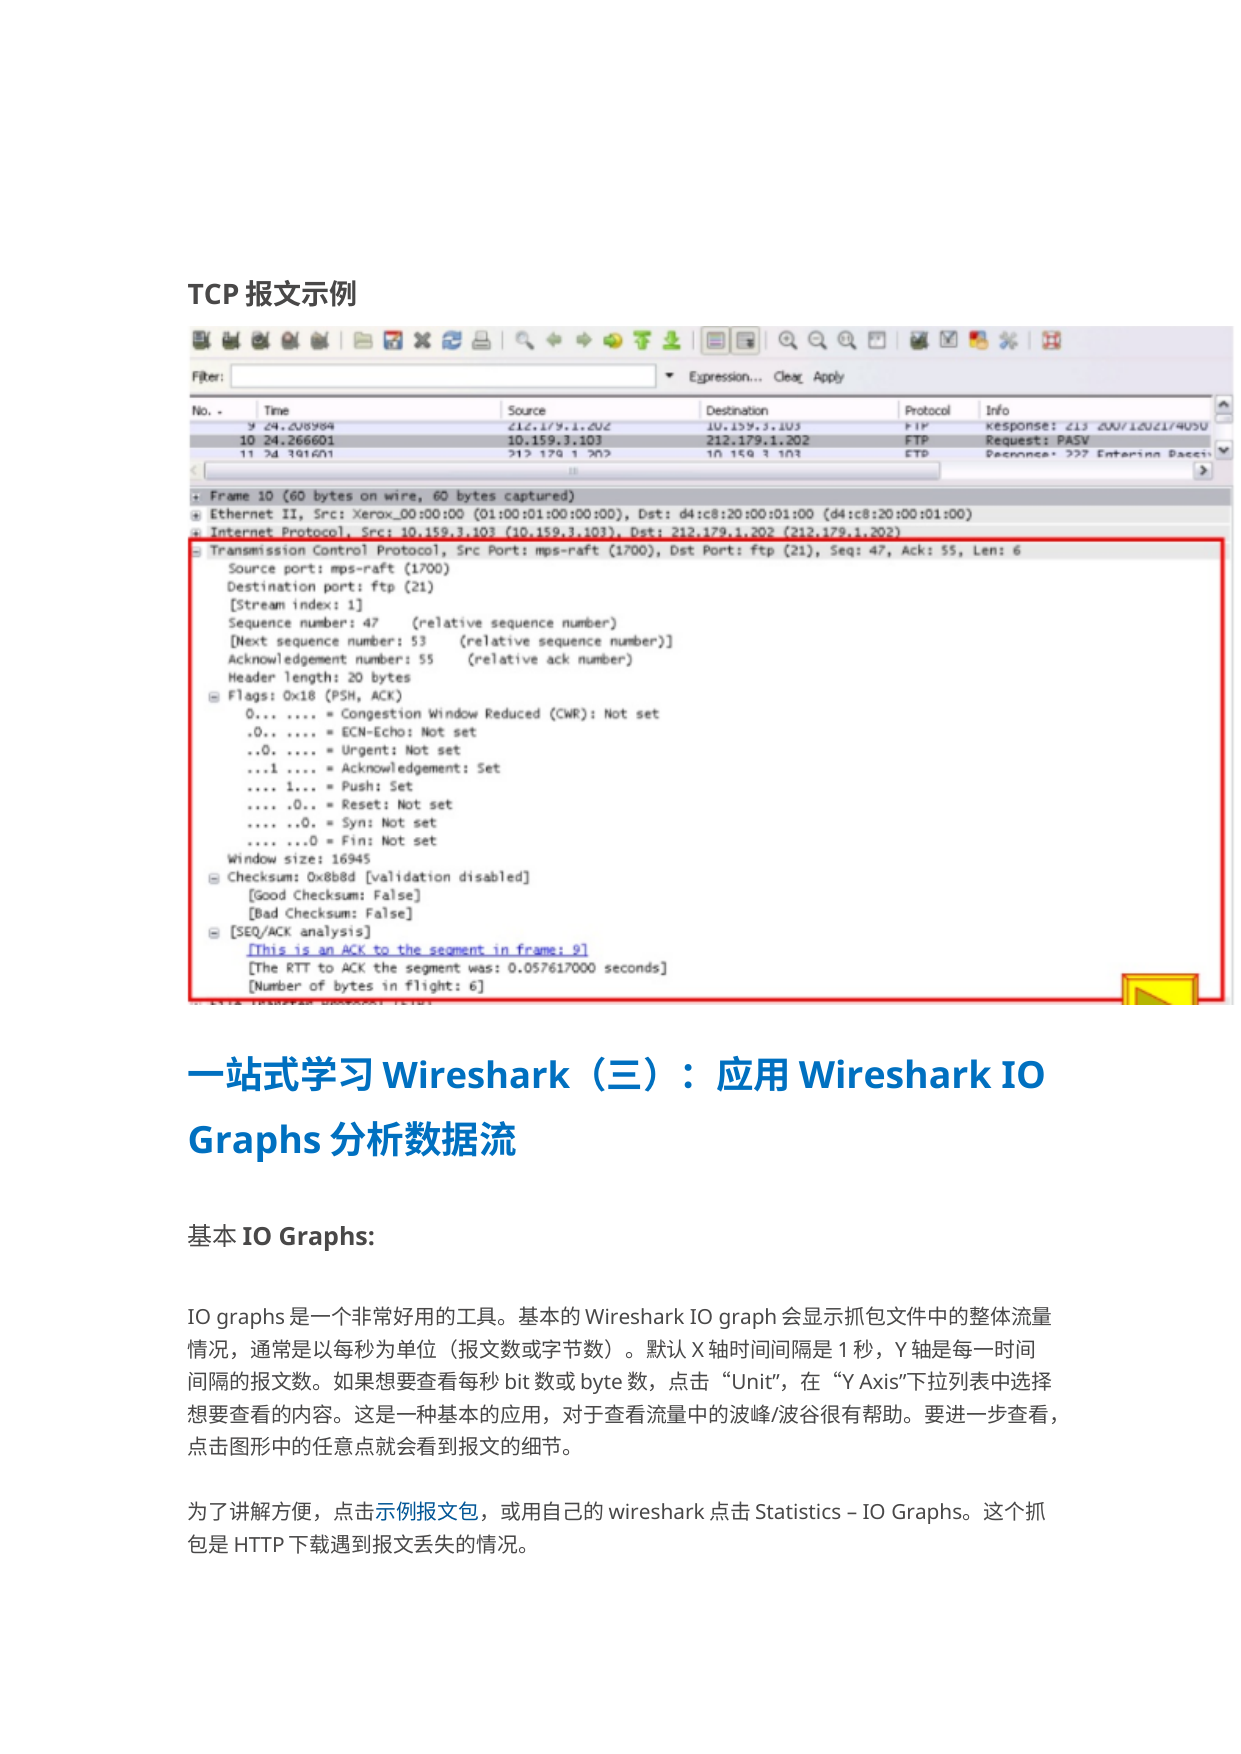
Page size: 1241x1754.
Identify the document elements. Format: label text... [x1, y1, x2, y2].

text 基本IO Graphs: [187, 1202, 1053, 1267]
text 为了讲解方便，点击示例报文包，或用自己的wireshark点击Statistics – IO Graphs。这个抓包是HTTP下载遇到报文丢失的情况。 [187, 1494, 1053, 1559]
text 一站式学习Wireshark（三）：应用Wireshark IO Graphs分析数据流 [187, 1039, 1053, 1169]
text IO graphs是一个非常好用的工具。基本的Wireshark IO graph会显示抓包文件中的整体流量情况，通常是以每秒为单位（报文数或字节数）。默认X轴时间间隔是1秒，Y轴是每一时间间隔的报文数。如果想要查看每秒bit数或byte数，点击“Unit”，在“Y Axis”下拉列表中选择想要查看的内容。这是一种基本的应用，对于查看流量中的波峰/波谷很有帮助。要进一步查看，点击图形中的任意点就会看到报文的细节。 [187, 1299, 1053, 1462]
text TCP报文示例 [187, 259, 1053, 324]
picture [187, 326, 1235, 1005]
